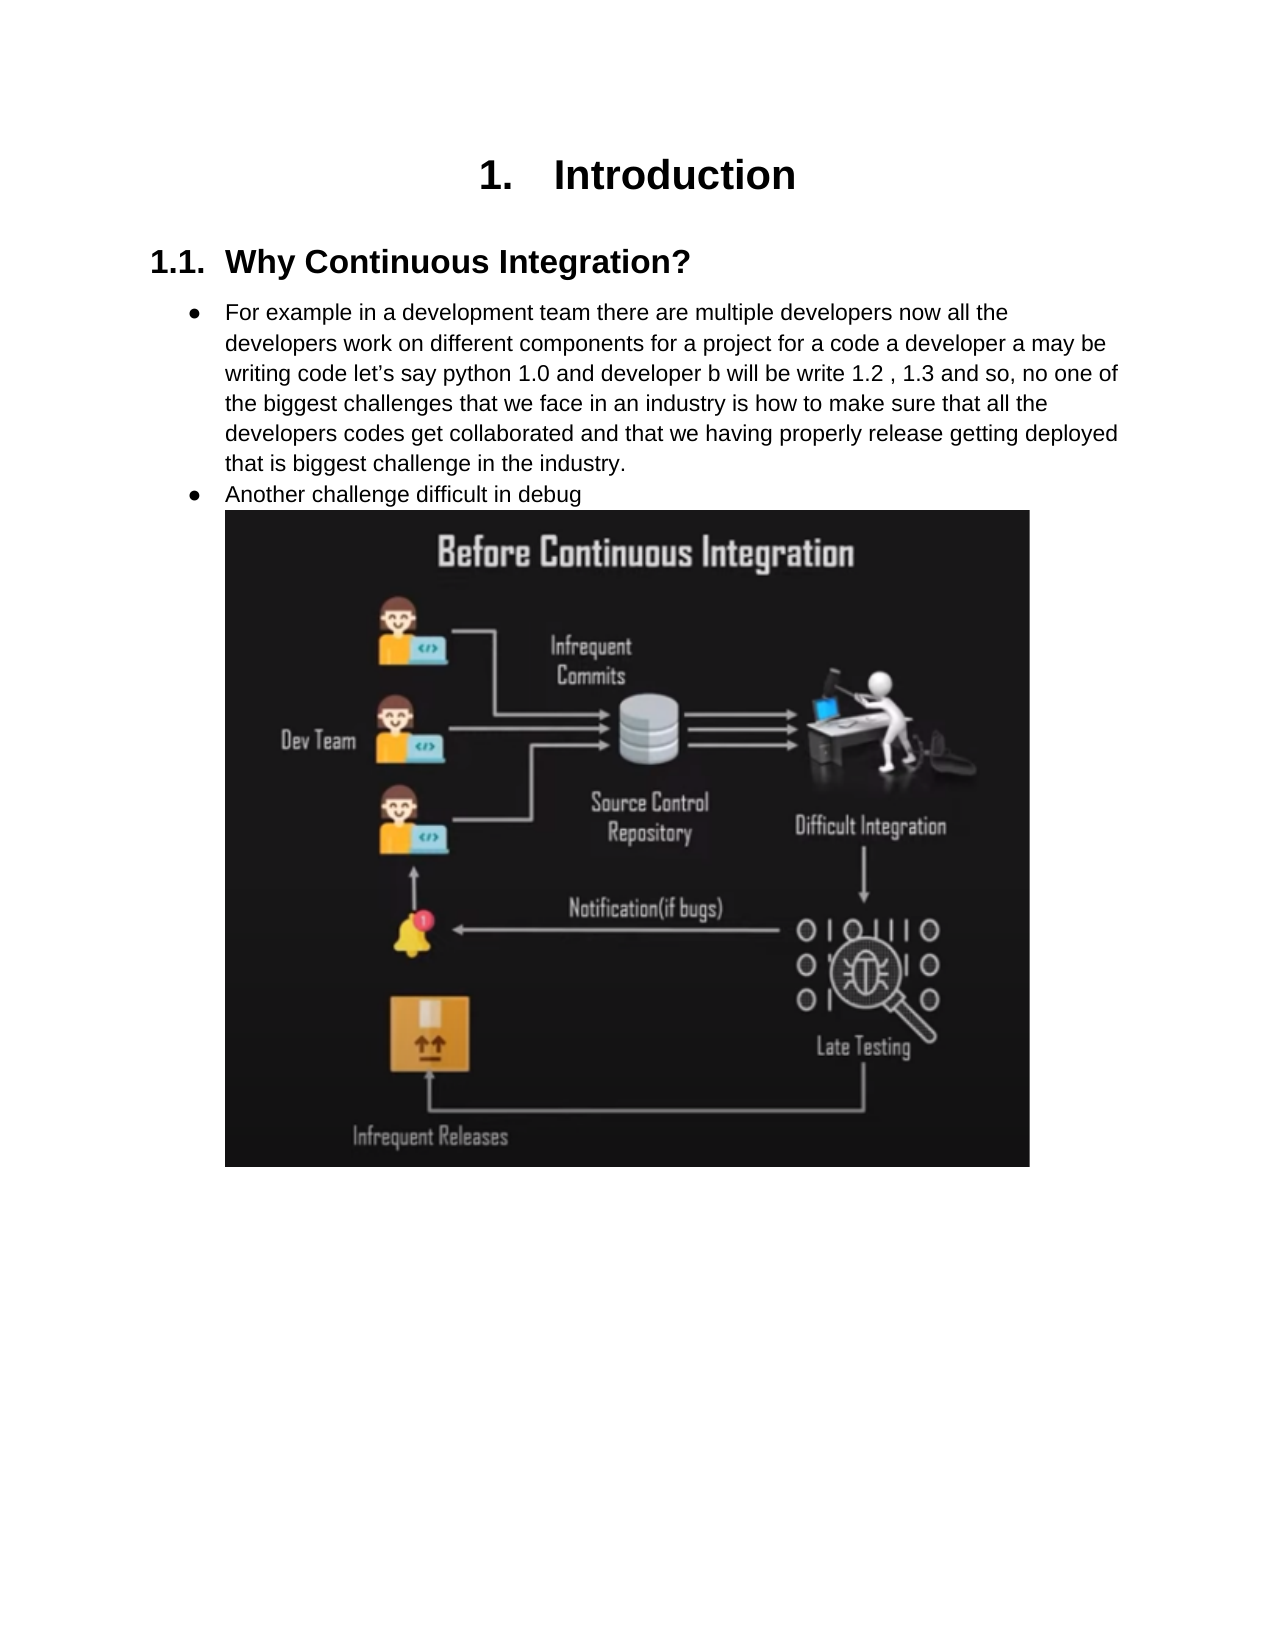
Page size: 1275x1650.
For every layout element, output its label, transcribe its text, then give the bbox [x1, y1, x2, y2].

subtitle 1. Introduction [150, 150, 1125, 198]
list Another challenge difficult in debug [187, 481, 1125, 507]
subtitle 1.1. Why Continuous Integration? [150, 243, 1125, 281]
picture [225, 510, 1030, 1167]
list For example in a development team there are multiple developers now all the developers work on different components for a project for a code a developer a may be writing code let’s say python 1.0 and developer b will be write 1.2 , 1.3 and so, no one of the biggest challenges that we face in an industry is how to make sure that all the developers codes get collaborated and that we having properly release getting deployed that is biggest challenge in the industry. [187, 299, 1125, 477]
